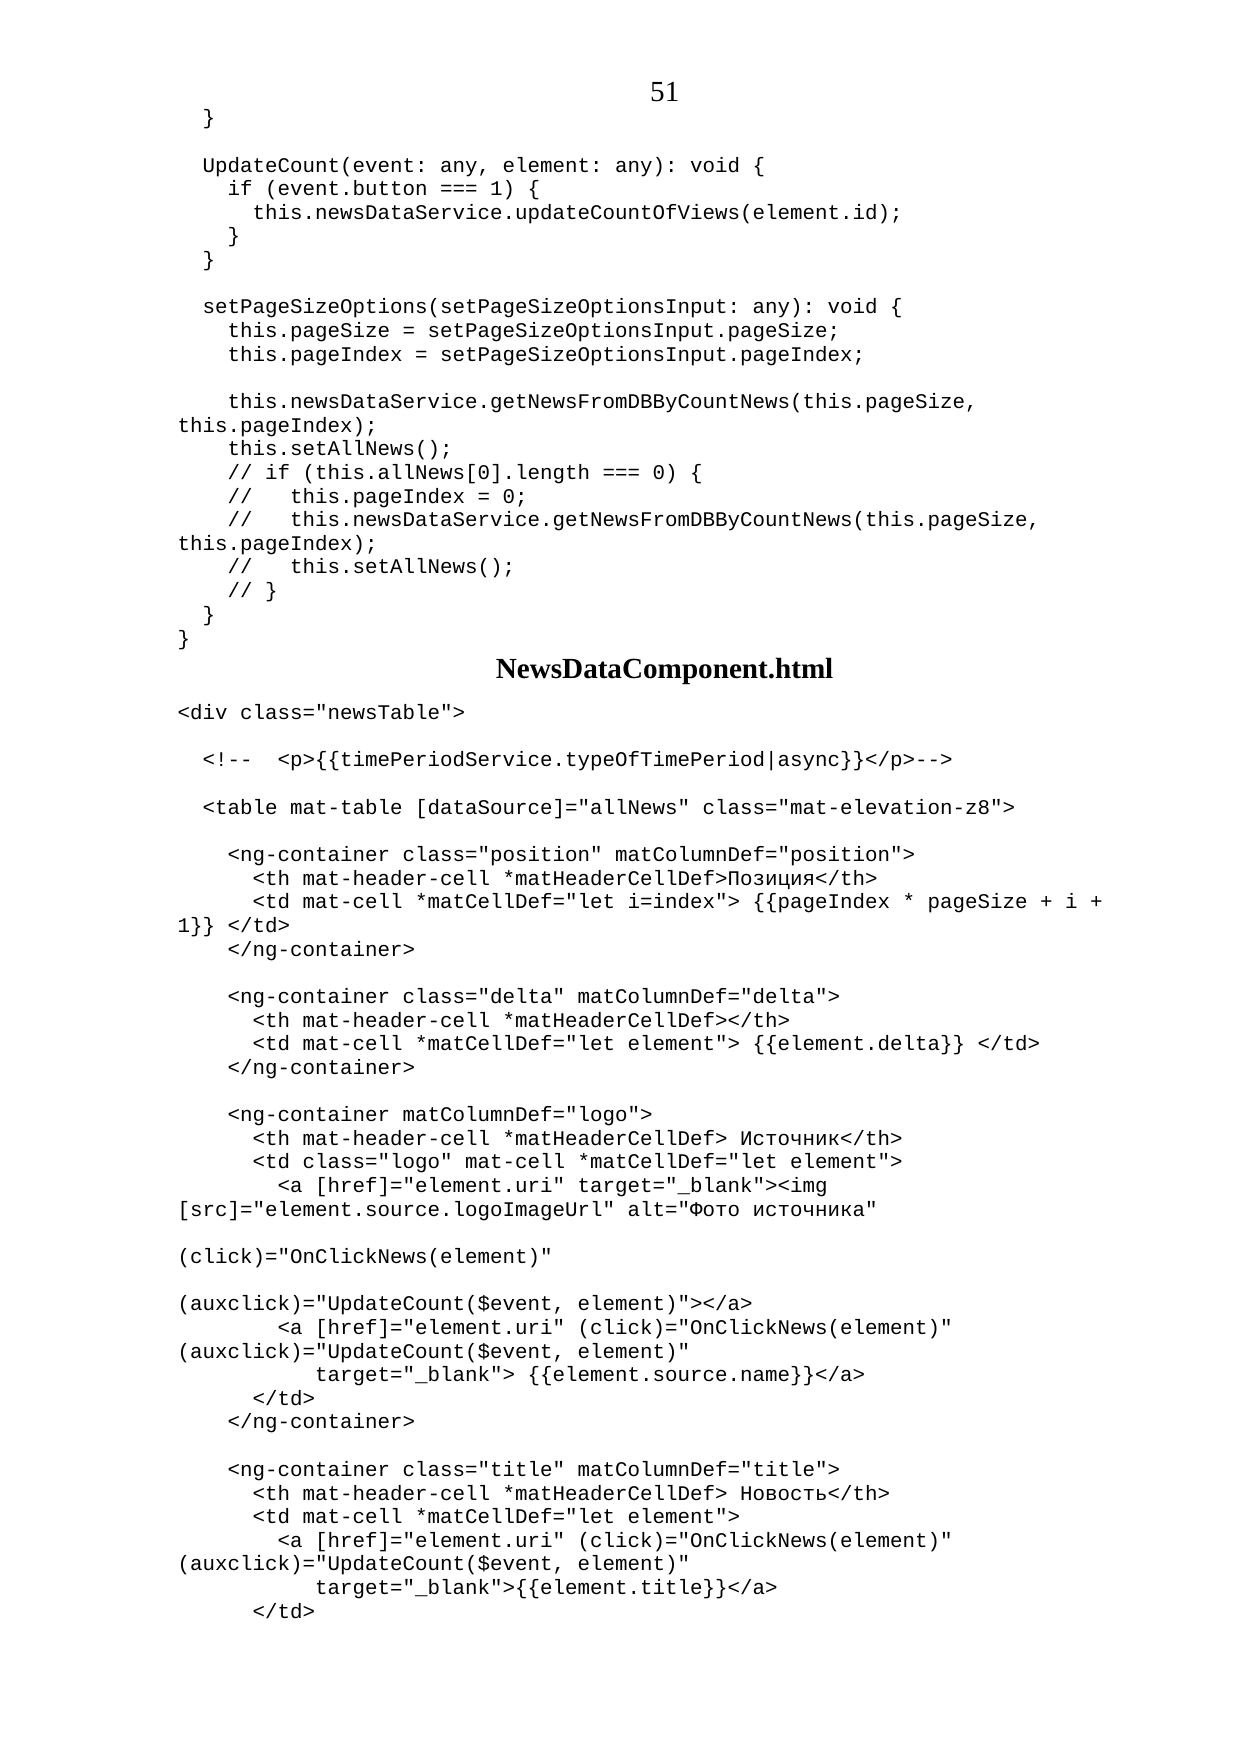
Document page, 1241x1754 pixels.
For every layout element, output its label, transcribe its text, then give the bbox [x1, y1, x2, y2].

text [177, 702, 1152, 1624]
subtitle NewsDataComponent.html [177, 651, 1152, 685]
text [177, 107, 1152, 651]
